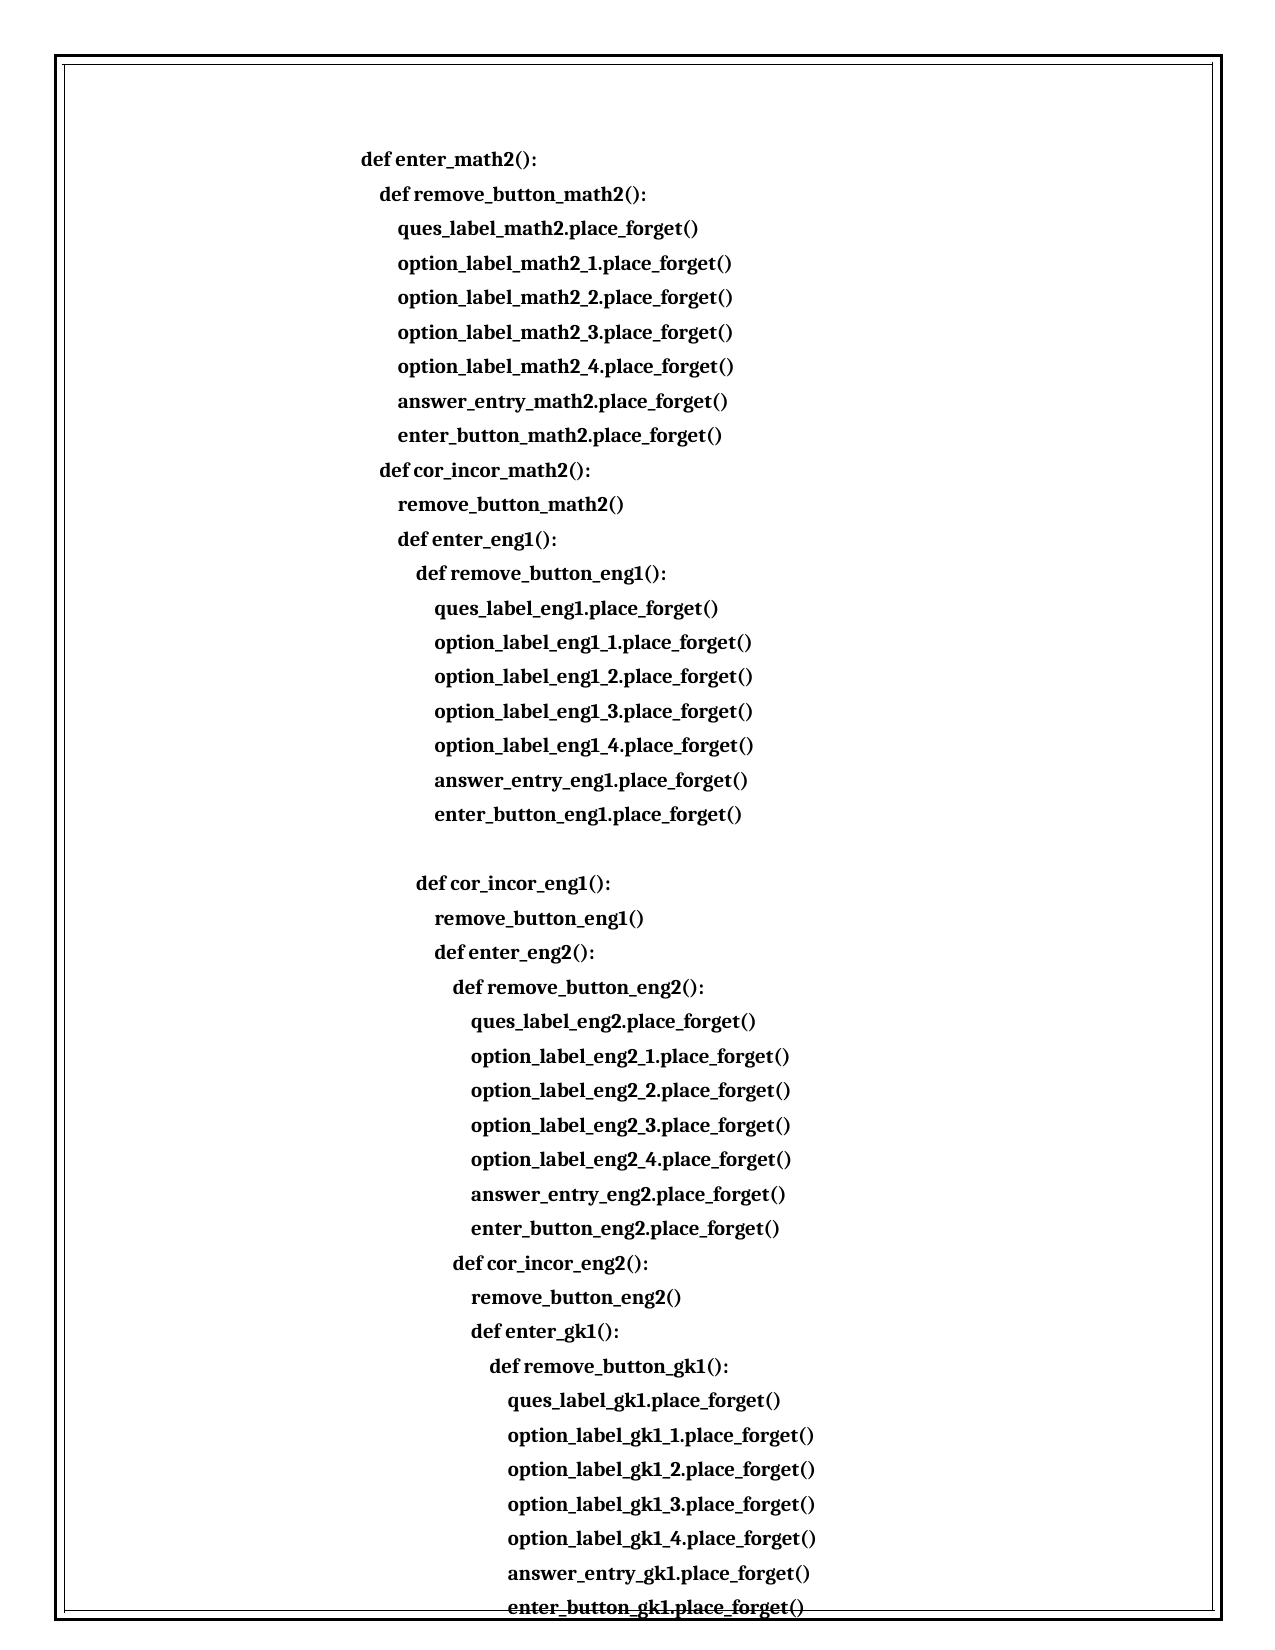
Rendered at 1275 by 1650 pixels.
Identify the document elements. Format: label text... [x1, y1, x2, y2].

text def remove_button_eng1(): [141, 562, 1147, 586]
text answer_entry_math2.place_forget() [141, 389, 1147, 413]
text option_label_eng1_3.place_forget() [141, 699, 1147, 723]
text remove_button_eng1() [141, 906, 1147, 930]
text answer_entry_eng2.place_forget() [141, 1182, 1147, 1206]
text remove_button_eng2() [141, 1286, 1147, 1310]
text option_label_eng1_2.place_forget() [141, 665, 1147, 689]
text option_label_eng1_1.place_forget() [141, 631, 1147, 654]
text ques_label_eng1.place_forget() [141, 596, 1147, 620]
text enter_button_eng2.place_forget() [141, 1217, 1147, 1241]
text option_label_math2_3.place_forget() [141, 320, 1147, 344]
text answer_entry_eng1.place_forget() [141, 768, 1147, 792]
text def remove_button_gk1(): [141, 1355, 1147, 1379]
text option_label_eng2_1.place_forget() [141, 1044, 1147, 1068]
text option_label_math2_1.place_forget() [141, 251, 1147, 275]
text ques_label_gk1.place_forget() [141, 1389, 1147, 1413]
text def enter_math2(): [141, 148, 1147, 172]
text ques_label_math2.place_forget() [141, 217, 1147, 241]
text option_label_math2_4.place_forget() [141, 355, 1147, 379]
text option_label_gk1_1.place_forget() [141, 1424, 1147, 1448]
text ques_label_eng2.place_forget() [141, 1010, 1147, 1034]
text option_label_gk1_2.place_forget() [141, 1458, 1147, 1482]
text def remove_button_eng2(): [141, 975, 1147, 999]
text enter_button_gk1.place_forget() [141, 1596, 1147, 1610]
text answer_entry_gk1.place_forget() [141, 1562, 1147, 1586]
text def enter_gk1(): [141, 1320, 1147, 1344]
text option_label_eng2_3.place_forget() [141, 1113, 1147, 1137]
text def cor_incor_eng1(): [141, 872, 1147, 896]
text remove_button_math2() [141, 493, 1147, 517]
text option_label_eng1_4.place_forget() [141, 734, 1147, 758]
text def cor_incor_math2(): [141, 458, 1147, 482]
text def enter_eng1(): [141, 527, 1147, 551]
text option_label_eng2_2.place_forget() [141, 1079, 1147, 1103]
text option_label_eng2_4.place_forget() [141, 1148, 1147, 1172]
text def enter_eng2(): [141, 941, 1147, 965]
text def cor_incor_eng2(): [141, 1251, 1147, 1275]
text option_label_math2_2.place_forget() [141, 286, 1147, 310]
text enter_button_eng1.place_forget() [141, 803, 1147, 827]
text def remove_button_math2(): [141, 182, 1147, 206]
text option_label_gk1_4.place_forget() [141, 1527, 1147, 1551]
text option_label_gk1_3.place_forget() [141, 1493, 1147, 1517]
text enter_button_math2.place_forget() [141, 424, 1147, 448]
